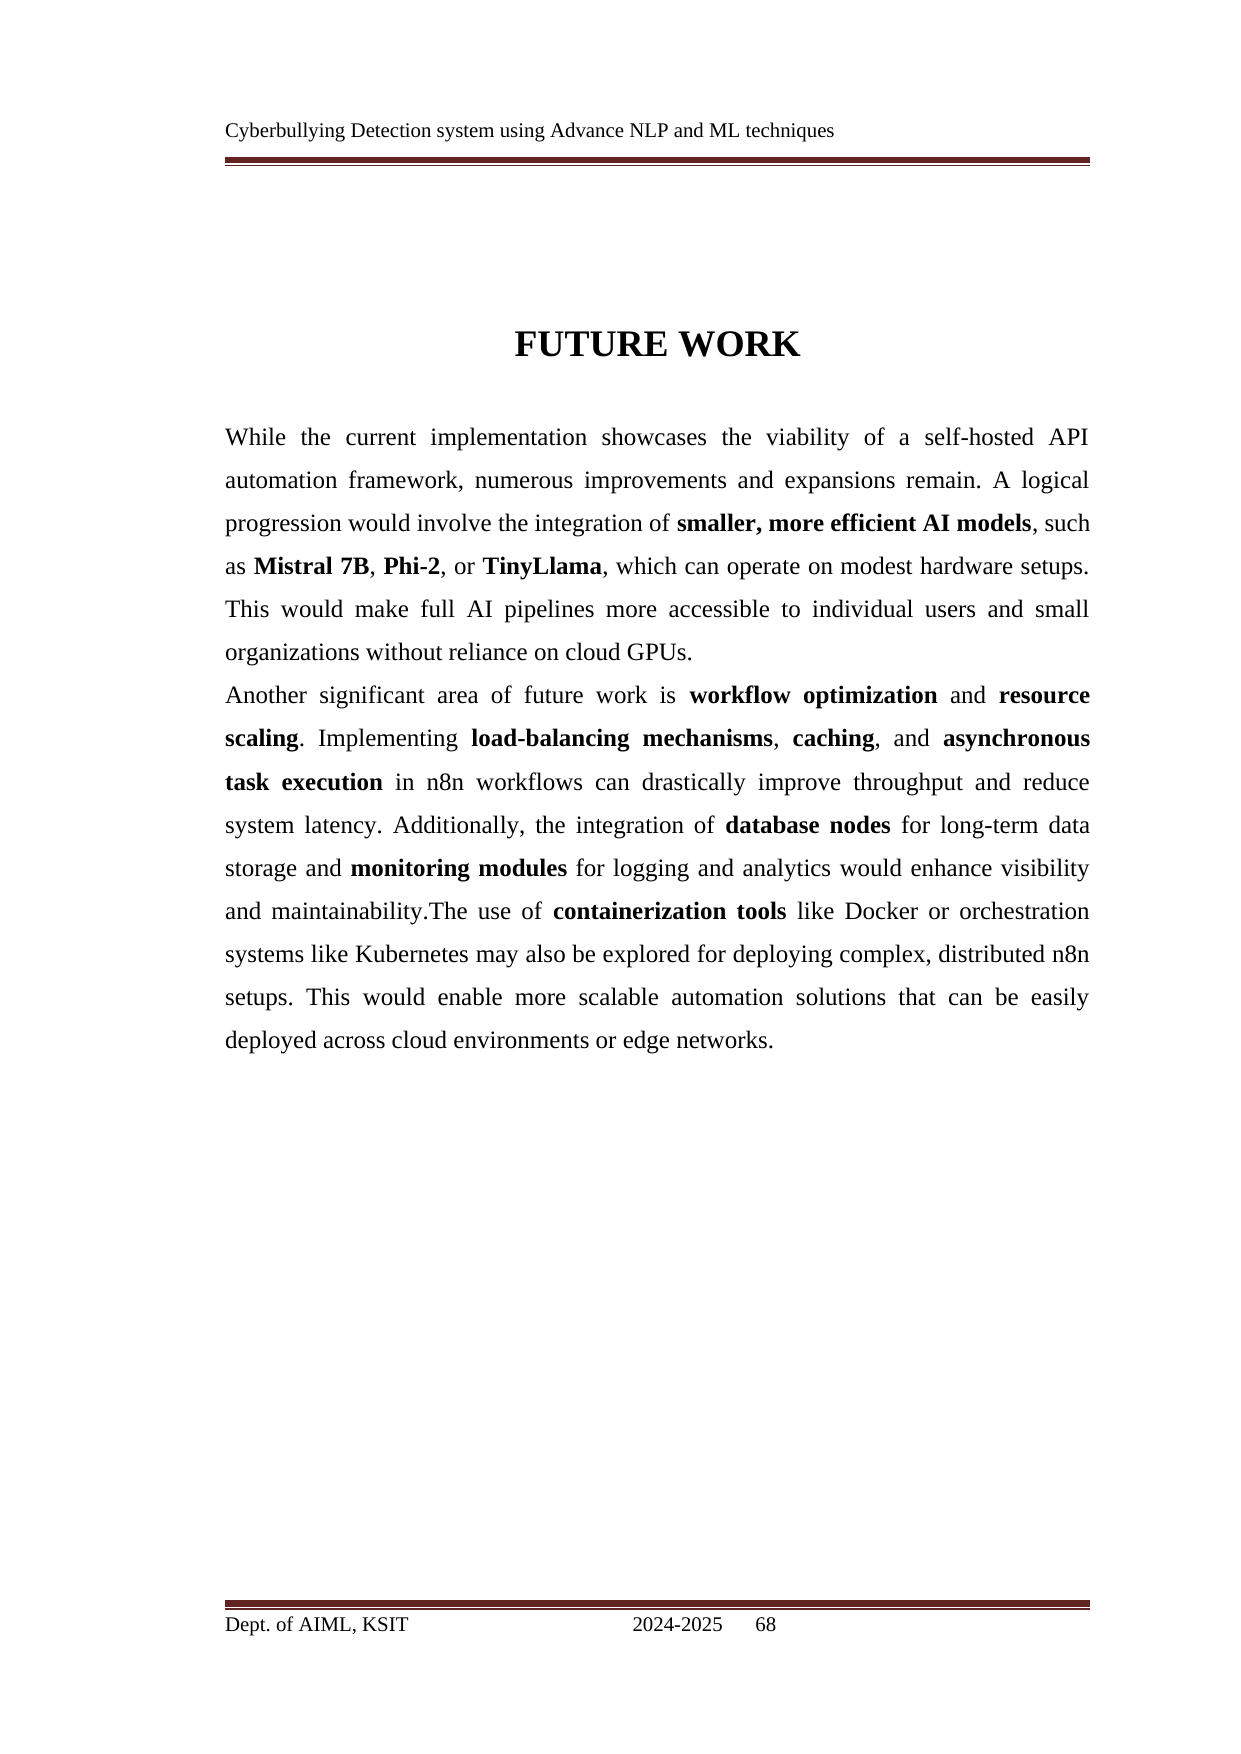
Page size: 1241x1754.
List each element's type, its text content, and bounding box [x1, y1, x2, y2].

text While the current implementation showcases the viability of a self-hosted API automation framework, numerous improvements and expansions remain. A logical progression would involve the integration of smaller, more efficient AI models, such as Mistral 7B, Phi-2, or TinyLlama, which can operate on modest hardware setups. This would make full AI pipelines more accessible to individual users and small organizations without reliance on cloud GPUs. [225, 422, 1090, 666]
text Another significant area of future work is workflow optimization and resource scaling. Implementing load-balancing mechanisms, caching, and asynchronous task execution in n8n workflows can drastically improve throughput and reduce system latency. Additionally, the integration of database nodes for long-term data storage and monitoring modules for logging and analytics would enhance visibility and maintainability.The use of containerization tools like Docker or orchestration systems like Kubernetes may also be explored for deploying complex, distributed n8n setups. This would enable more scalable automation solutions that can be easily deployed across cloud environments or edge networks. [225, 680, 1090, 1054]
text FUTURE WORK [225, 321, 1090, 364]
